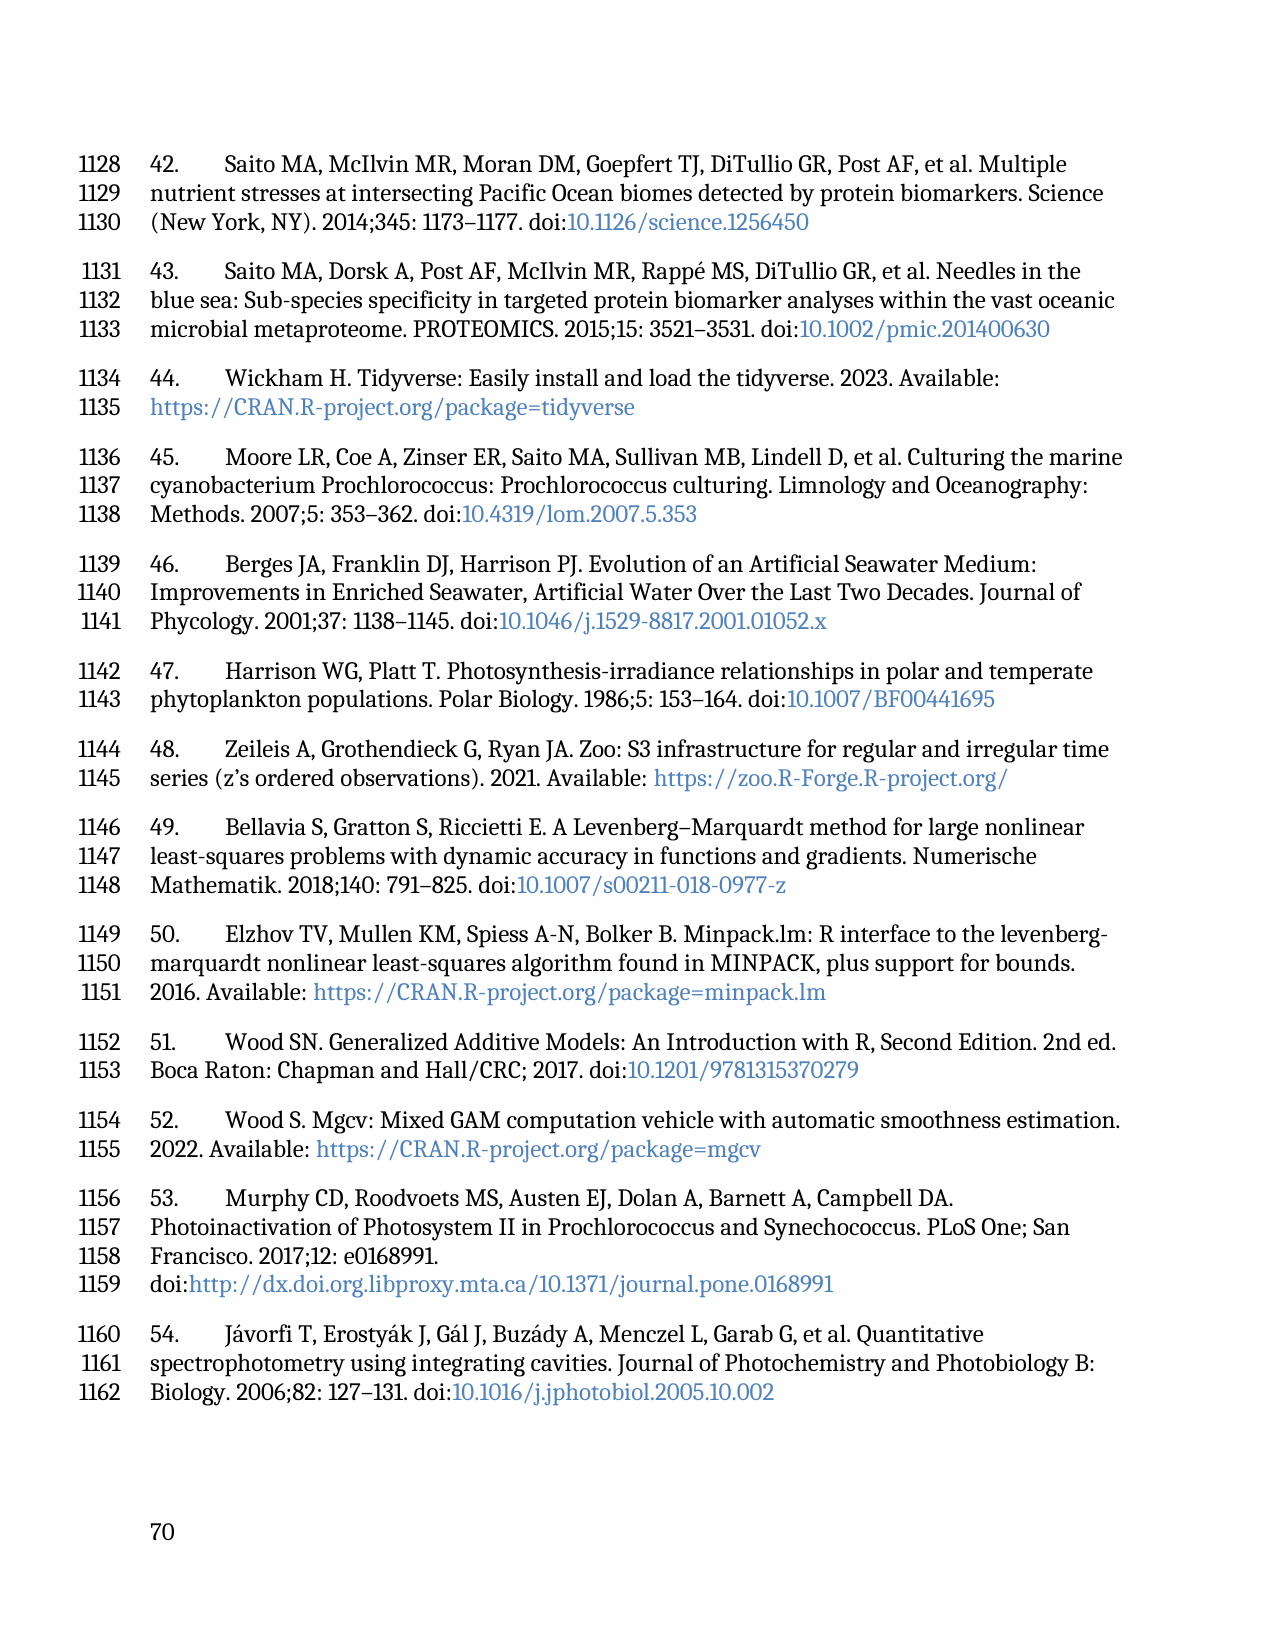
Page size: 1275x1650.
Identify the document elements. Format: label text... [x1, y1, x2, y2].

text 47. Harrison WG, Platt T. Photosynthesis-irradiance relationships in polar and temperate phytoplankton populations. Polar Biology. 1986;5: 153–164. doi:10.1007/BF00441695 [150, 657, 1125, 714]
text 43. Saito MA, Dorsk A, Post AF, McIlvin MR, Rappé MS, DiTullio GR, et al. Needles in the blue sea: Sub-species specificity in targeted protein biomarker analyses within the vast oceanic microbial metaproteome. PROTEOMICS. 2015;15: 3521–3531. doi:10.1002/pmic.201400630 [150, 257, 1125, 343]
text 50. Elzhov TV, Mullen KM, Spiess A-N, Bolker B. Minpack.lm: R interface to the levenberg-marquardt nonlinear least-squares algorithm found in MINPACK, plus support for bounds. 2016. Available: https://CRAN.R-project.org/package=minpack.lm [150, 920, 1125, 1007]
text 54. Jávorfi T, Erostyák J, Gál J, Buzády A, Menczel L, Garab G, et al. Quantitative spectrophotometry using integrating cavities. Journal of Photochemistry and Photobiology B: Biology. 2006;82: 127–131. doi:10.1016/j.jphotobiol.2005.10.002 [150, 1320, 1125, 1406]
text 44. Wickham H. Tidyverse: Easily install and load the tidyverse. 2023. Available: https://CRAN.R-project.org/package=tidyverse [150, 364, 1125, 422]
text 51. Wood SN. Generalized Additive Models: An Introduction with R, Second Edition. 2nd ed. Boca Raton: Chapman and Hall/CRC; 2017. doi:10.1201/9781315370279 [150, 1027, 1125, 1085]
text 42. Saito MA, McIlvin MR, Moran DM, Goepfert TJ, DiTullio GR, Post AF, et al. Multiple nutrient stresses at intersecting Pacific Ocean biomes detected by protein biomarkers. Science (New York, NY). 2014;345: 1173–1177. doi:10.1126/science.1256450 [150, 150, 1125, 236]
text 53. Murphy CD, Roodvoets MS, Austen EJ, Dolan A, Barnett A, Campbell DA. Photoinactivation of Photosystem II in Prochlorococcus and Synechococcus. PLoS One; San Francisco. 2017;12: e0168991. doi:http://dx.doi.org.libproxy.mta.ca/10.1371/journal.pone.0168991 [150, 1184, 1125, 1299]
text 46. Berges JA, Franklin DJ, Harrison PJ. Evolution of an Artificial Seawater Medium: Improvements in Enriched Seawater, Artificial Water Over the Last Two Decades. Journal of Phycology. 2001;37: 1138–1145. doi:10.1046/j.1529-8817.2001.01052.x [150, 549, 1125, 636]
text 45. Moore LR, Coe A, Zinser ER, Saito MA, Sullivan MB, Lindell D, et al. Culturing the marine cyanobacterium Prochlorococcus: Prochlorococcus culturing. Limnology and Oceanography: Methods. 2007;5: 353–362. doi:10.4319/lom.2007.5.353 [150, 442, 1125, 529]
text 52. Wood S. Mgcv: Mixed GAM computation vehicle with automatic smoothness estimation. 2022. Available: https://CRAN.R-project.org/package=mgcv [150, 1106, 1125, 1163]
text 49. Bellavia S, Gratton S, Riccietti E. A Levenberg–Marquardt method for large nonlinear least-squares problems with dynamic accuracy in functions and gradients. Numerische Mathematik. 2018;140: 791–825. doi:10.1007/s00211-018-0977-z [150, 813, 1125, 899]
text 48. Zeileis A, Grothendieck G, Ryan JA. Zoo: S3 infrastructure for regular and irregular time series (z’s ordered observations). 2021. Available: https://zoo.R-Forge.R-project.org/ [150, 735, 1125, 792]
